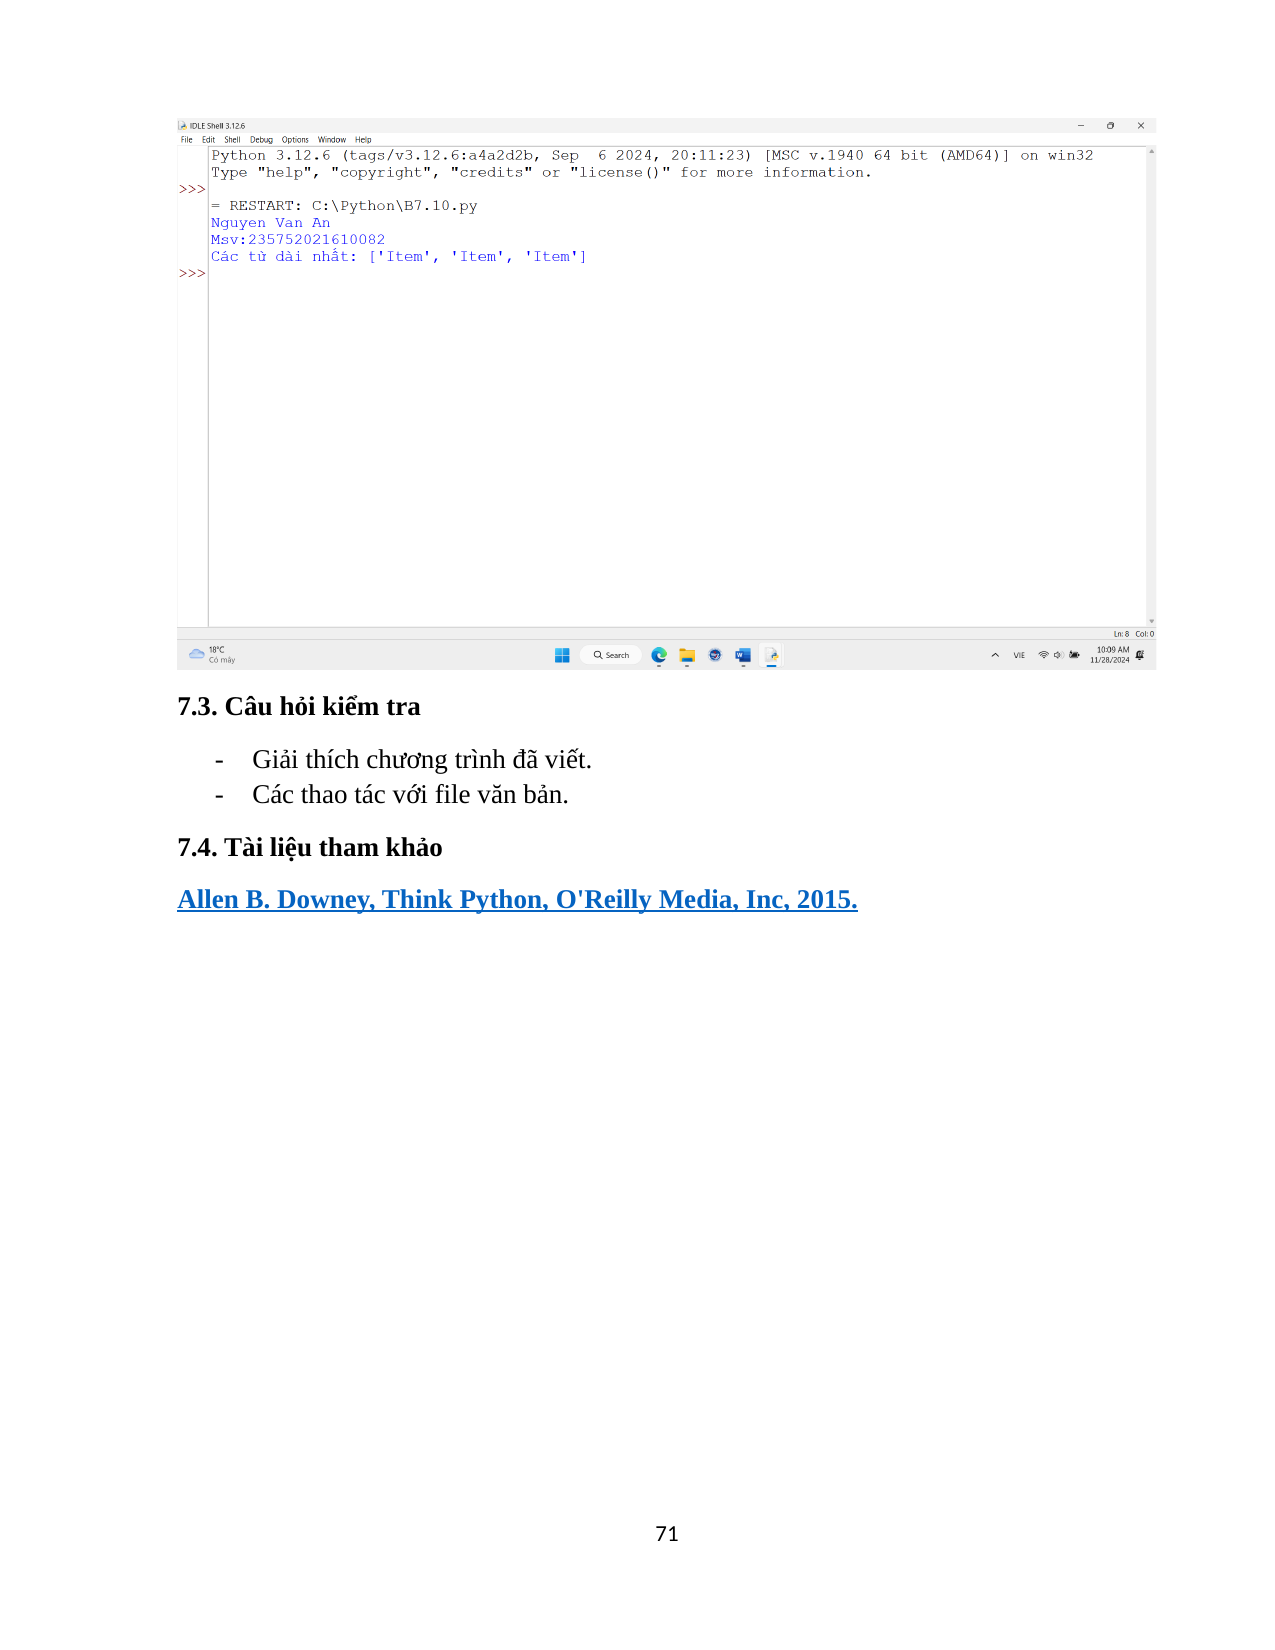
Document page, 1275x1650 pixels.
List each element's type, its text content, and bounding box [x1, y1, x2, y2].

text 7.4. Tài liệu tham khảo [177, 831, 1156, 862]
picture [177, 118, 1157, 670]
list Giải thích chương trình đã viết. [214, 743, 1156, 774]
text Allen B. Downey, Think Python, O'Reilly Media, Inc, 2015. [177, 883, 1156, 914]
list Các thao tác với file văn bản. [214, 778, 1156, 809]
text 7.3. Câu hỏi kiểm tra [177, 690, 1156, 721]
